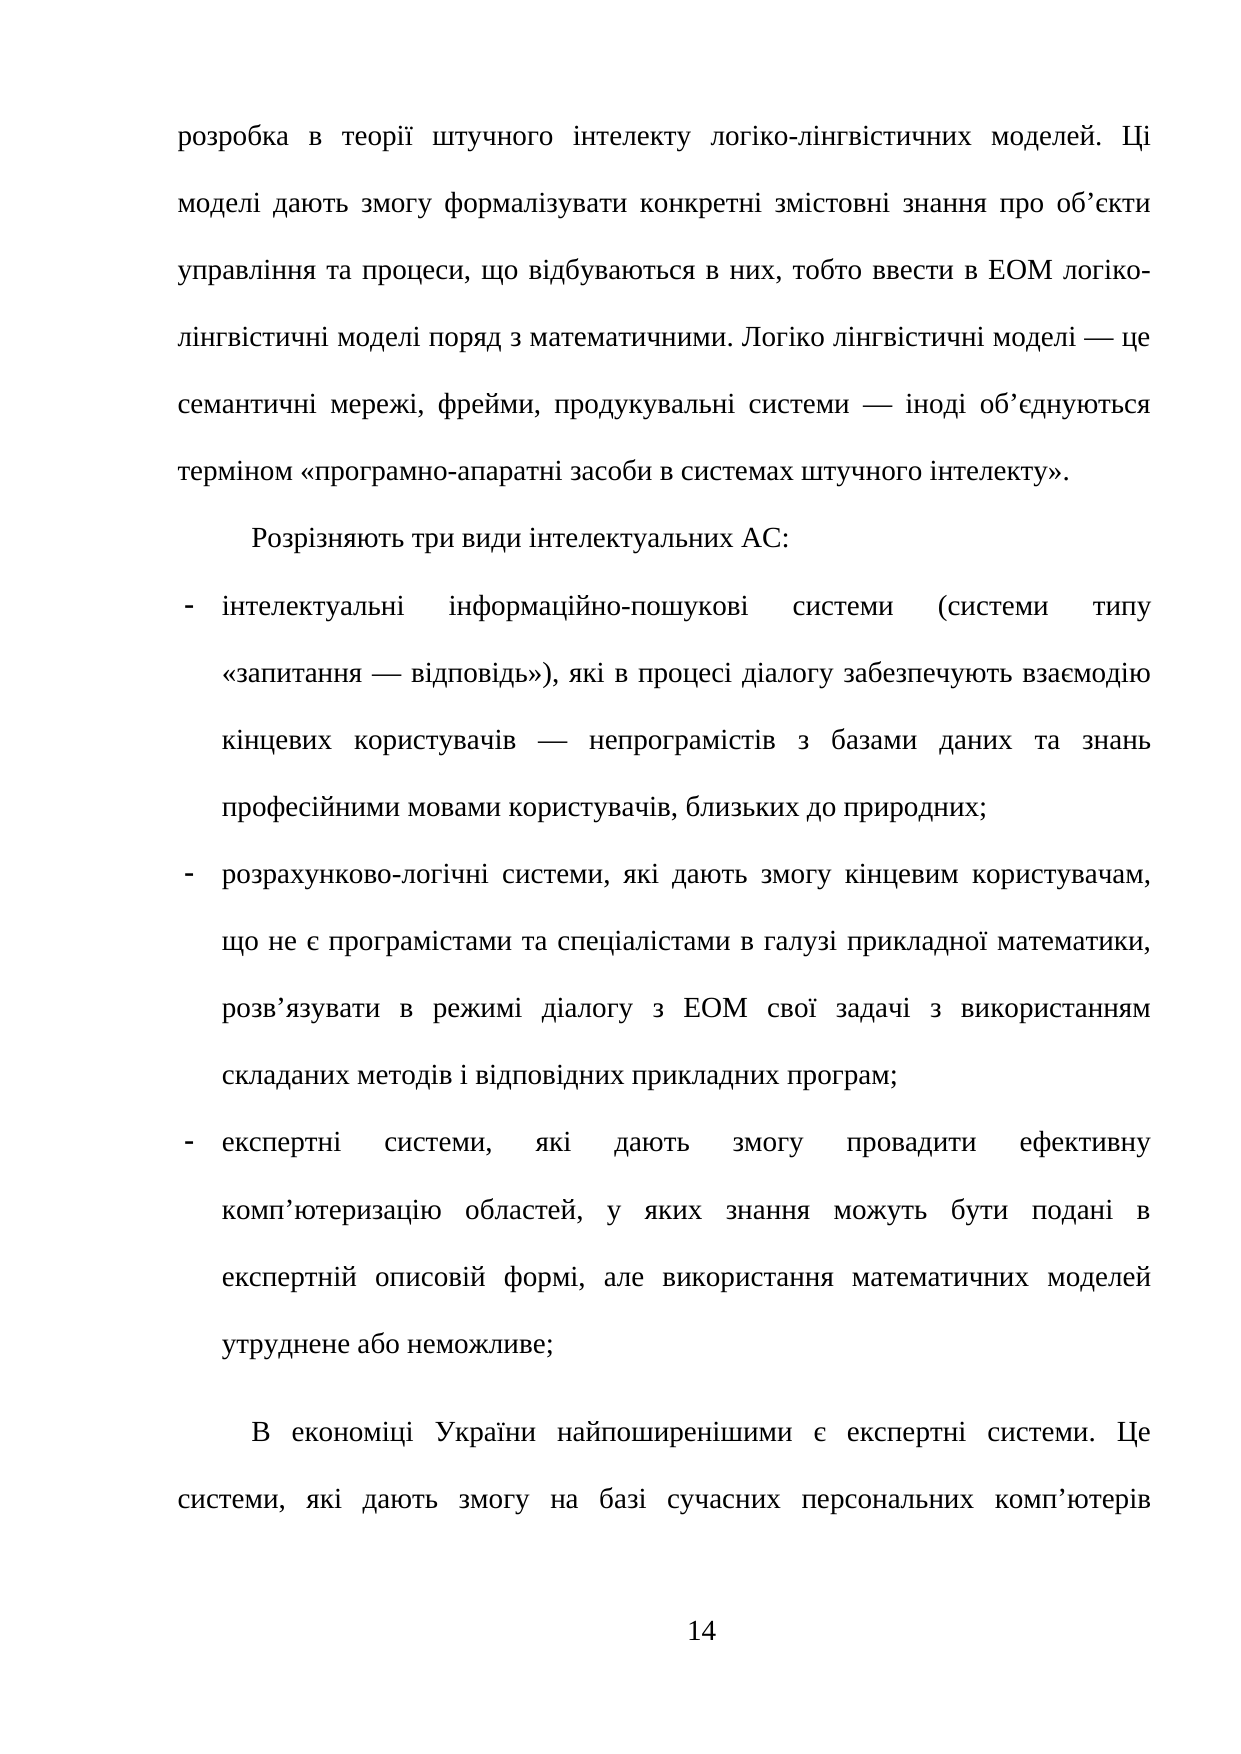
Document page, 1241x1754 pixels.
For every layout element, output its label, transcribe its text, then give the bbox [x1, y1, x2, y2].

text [177, 1414, 1152, 1514]
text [177, 118, 1152, 487]
list експертні системи, які дають змогу провадити ефективну комп’ютеризацію областей, у яких знання можуть бути подані в експертній описовій формі, але використання математичних моделей утруднене або неможливе; [184, 1124, 1152, 1359]
text Розрізняють три види інтелектуальних АС: [177, 521, 1152, 554]
list розрахунково-логічні системи, які дають змогу кінцевим користувачам, що не є програмістами та спеціалістами в галузі прикладної математики, розв’язувати в режимі діалогу з ЕОМ свої задачі з використанням складаних методів і відповідних прикладних програм; [184, 856, 1152, 1091]
list інтелектуальні інформаційно-пошукові системи (системи типу «запитання — відповідь»), які в процесі діалогу забезпечують взаємодію кінцевих користувачів — непрограмістів з базами даних та знань професійними мовами користувачів, близьких до природних; [184, 588, 1152, 823]
